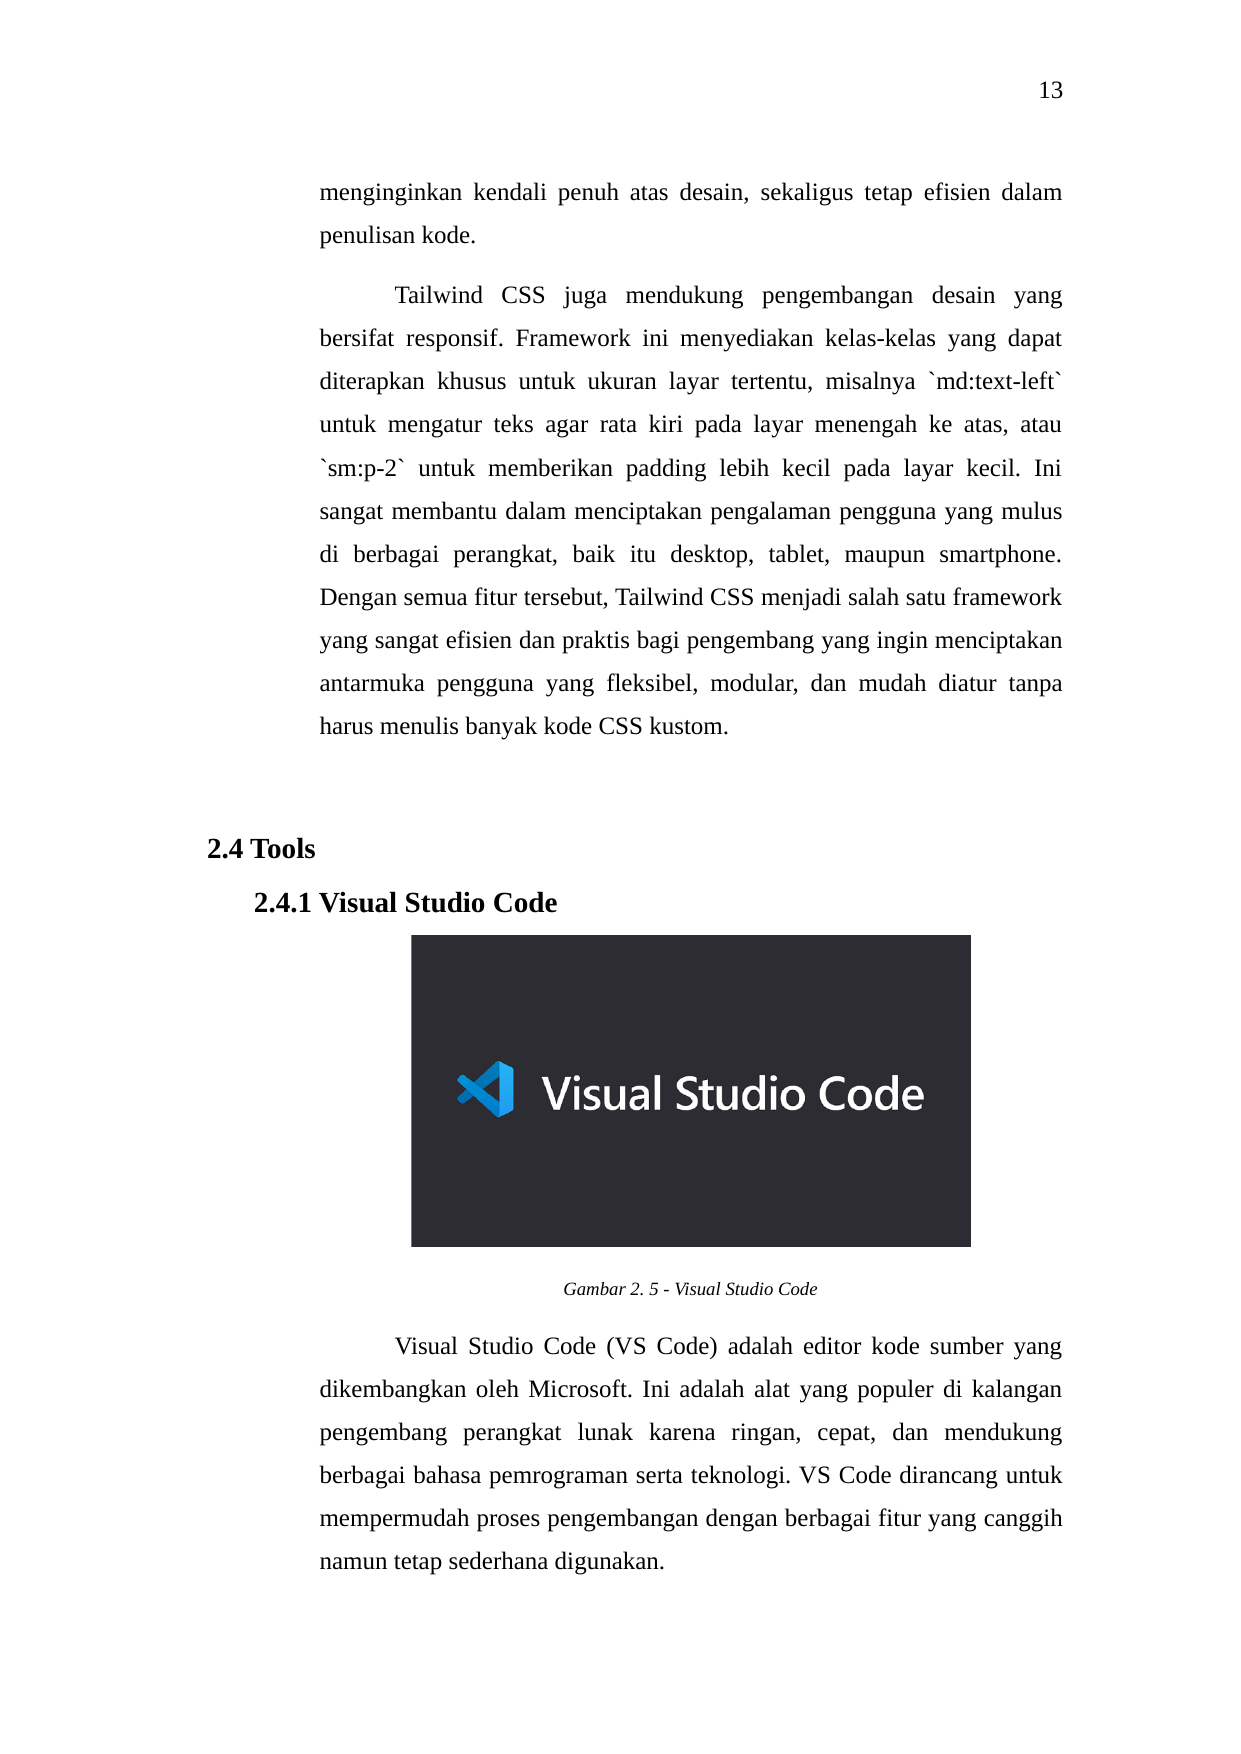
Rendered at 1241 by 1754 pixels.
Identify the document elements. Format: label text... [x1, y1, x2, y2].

picture [411, 935, 971, 1247]
text Gambar 2. 5 - Visual Studio Code [319, 1278, 1063, 1299]
text Visual Studio Code (VS Code) adalah editor kode sumber yang dikembangkan oleh Microsoft. Ini adalah alat yang populer di kalangan pengembang perangkat lunak karena ringan, cepat, dan mendukung berbagai bahasa pemrograman serta teknologi. VS Code dirancang untuk mempermudah proses pengembangan dengan berbagai fitur yang canggih namun tetap sederhana digunakan. [319, 1331, 1063, 1575]
subtitle 2.4 Tools [207, 831, 1063, 864]
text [319, 177, 1063, 249]
subtitle 2.4.1 Visual Studio Code [254, 885, 1063, 919]
text Tailwind CSS juga mendukung pengembangan desain yang bersifat responsif. Framework ini menyediakan kelas-kelas yang dapat diterapkan khusus untuk ukuran layar tertentu, misalnya `md:text-left` untuk mengatur teks agar rata kiri pada layar menengah ke atas, atau `sm:p-2` untuk memberikan padding lebih kecil pada layar kecil. Ini sangat membantu dalam menciptakan pengalaman pengguna yang mulus di berbagai perangkat, baik itu desktop, tablet, maupun smartphone. Dengan semua fitur tersebut, Tailwind CSS menjadi salah satu framework yang sangat efisien dan praktis bagi pengembang yang ingin menciptakan antarmuka pengguna yang fleksibel, modular, dan mudah diatur tanpa harus menulis banyak kode CSS kustom. [319, 280, 1063, 740]
